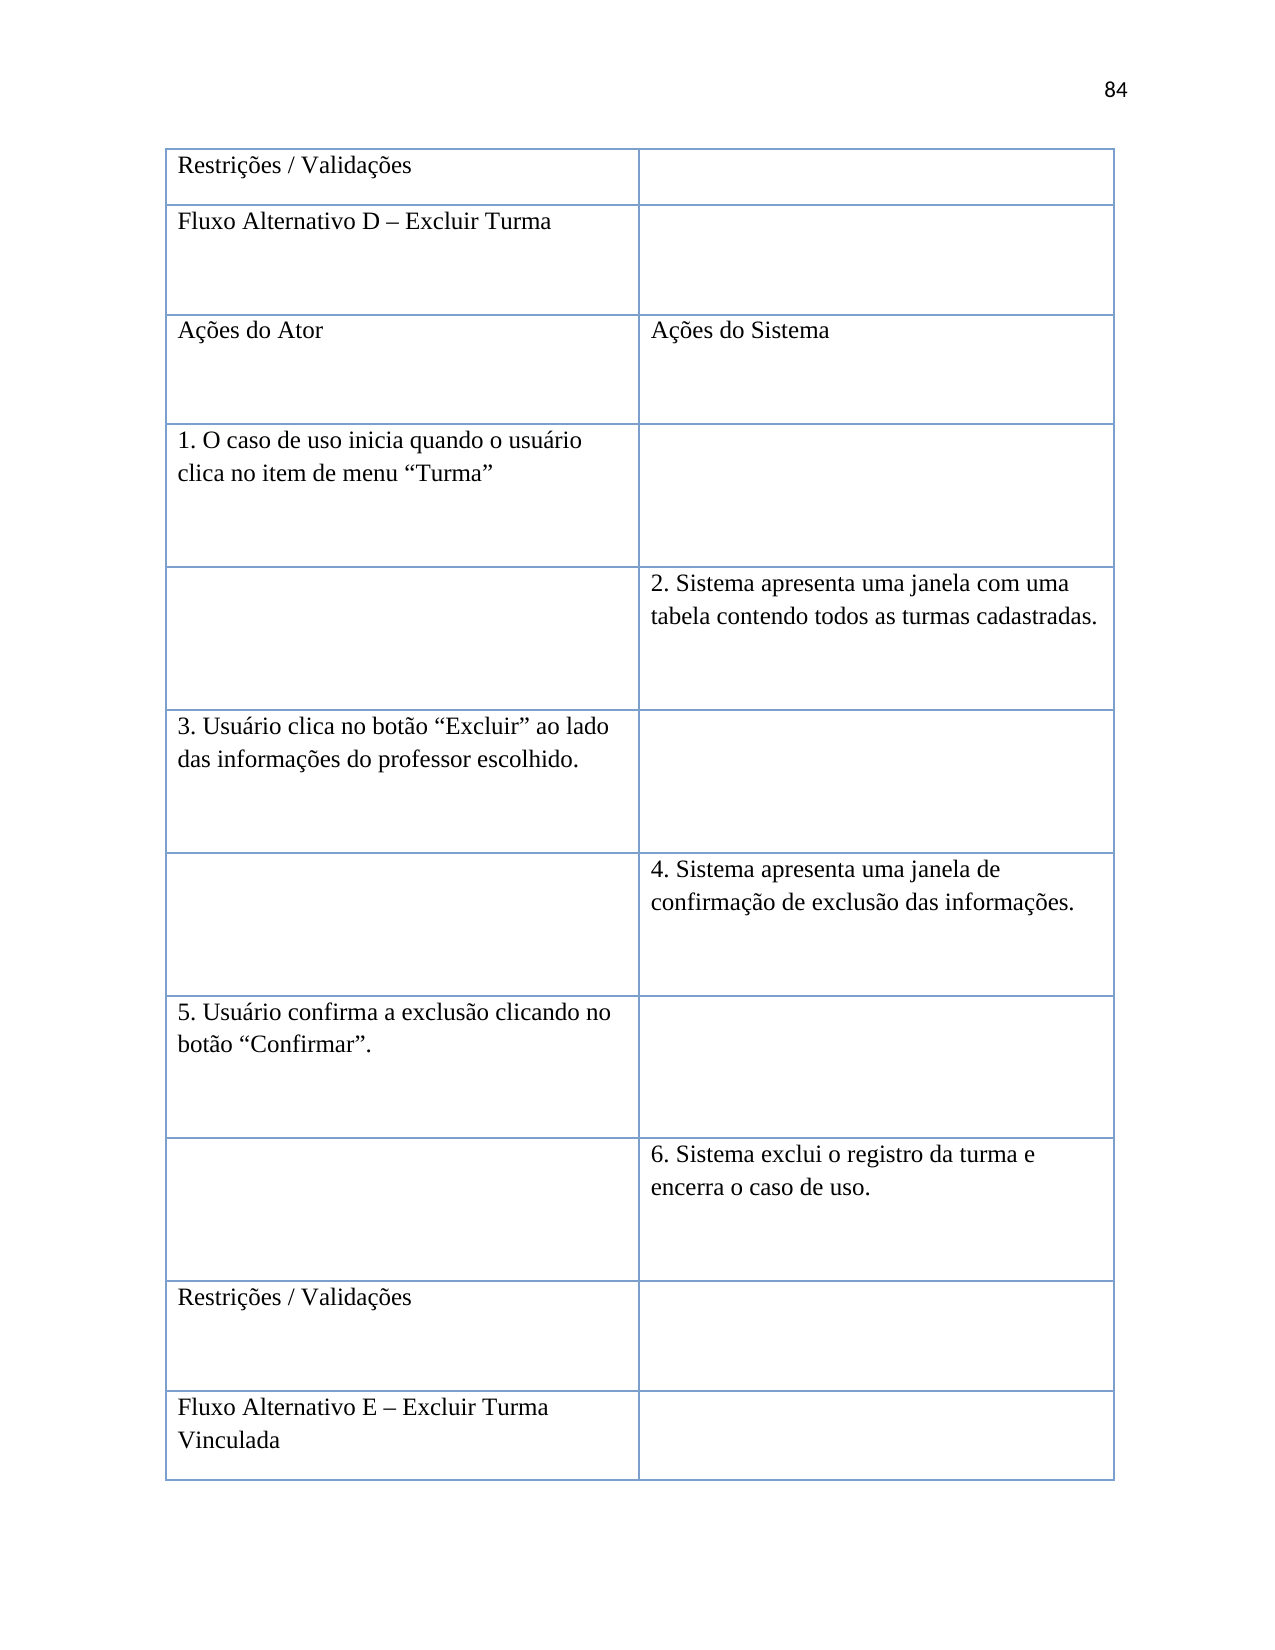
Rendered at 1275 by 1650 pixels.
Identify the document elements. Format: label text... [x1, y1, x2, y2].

table_cell [640, 997, 1113, 1137]
table_cell [167, 568, 638, 709]
table_cell Fluxo Alternativo D – Excluir Turma [167, 206, 638, 313]
table_cell [640, 150, 1113, 204]
table_cell 4. Sistema apresenta uma janela de confirmação de exclusão das informações. [640, 854, 1113, 994]
table_cell 6. Sistema exclui o registro da turma e encerra o caso de uso. [640, 1139, 1113, 1280]
table_cell 5. Usuário confirma a exclusão clicando no botão “Confirmar”. [167, 997, 638, 1137]
table_cell Restrições / Validações [167, 150, 638, 204]
table_cell [640, 206, 1113, 313]
table_cell 3. Usuário clica no botão “Excluir” ao lado das informações do professor escolhido. [167, 711, 638, 852]
table_cell Ações do Sistema [640, 316, 1113, 423]
table_cell 2. Sistema apresenta uma janela com uma tabela contendo todos as turmas cadastradas. [640, 568, 1113, 709]
table_cell [167, 1139, 638, 1280]
table_cell [167, 854, 638, 994]
table_cell 1. O caso de uso inicia quando o usuário clica no item de menu “Turma” [167, 425, 638, 566]
table_cell [640, 711, 1113, 852]
table_cell Ações do Ator [167, 316, 638, 423]
table_cell Restrições / Validações [167, 1282, 638, 1390]
table_cell [640, 1392, 1113, 1478]
table_cell [640, 1282, 1113, 1390]
table_cell [640, 425, 1113, 566]
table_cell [167, 1392, 638, 1478]
